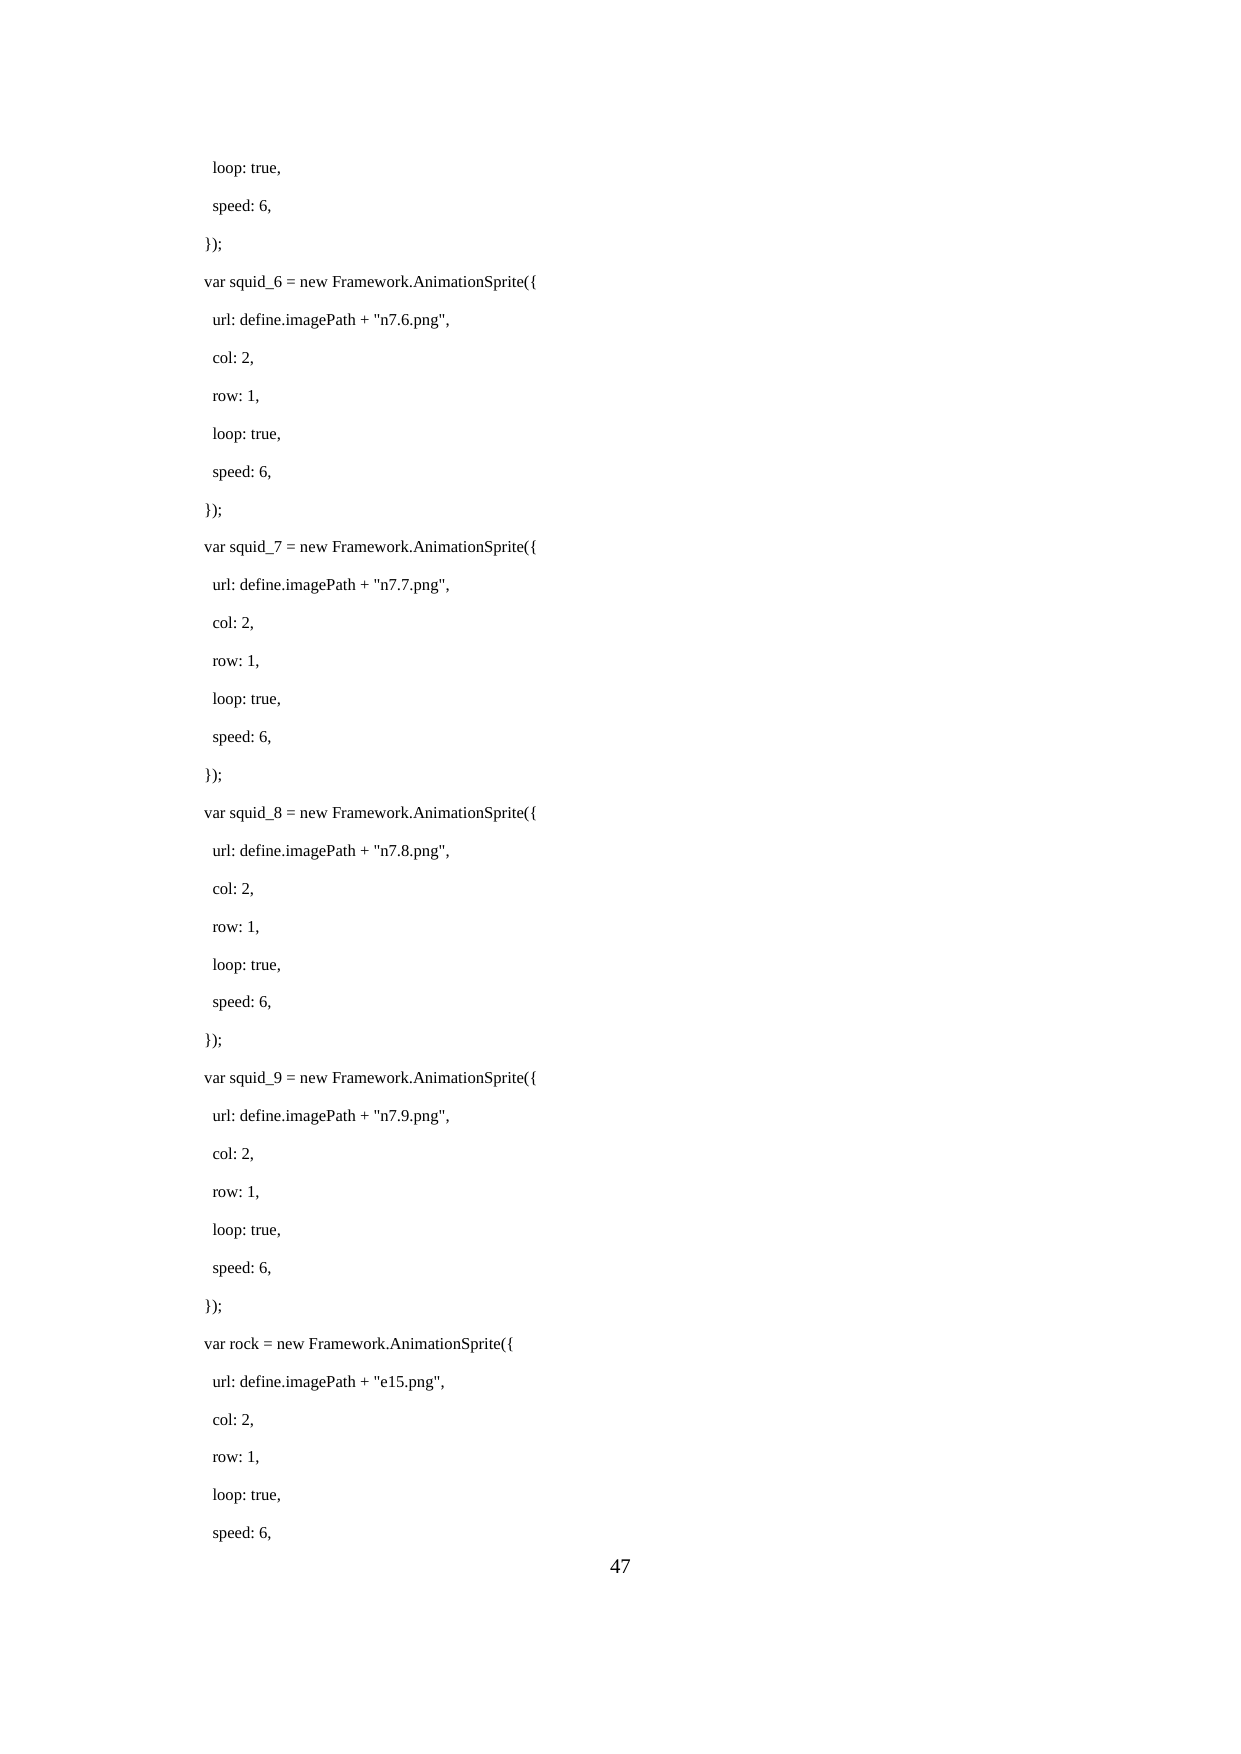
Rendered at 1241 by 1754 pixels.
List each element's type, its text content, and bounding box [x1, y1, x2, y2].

text row: 1, [187, 1182, 1053, 1201]
text speed: 6, [187, 1523, 1053, 1542]
text var squid_6 = new Framework.AnimationSprite({ [187, 272, 1053, 291]
text var squid_9 = new Framework.AnimationSprite({ [187, 1068, 1053, 1087]
text url: define.imagePath + "n7.6.png", [187, 310, 1053, 329]
text row: 1, [187, 1447, 1053, 1466]
text var squid_7 = new Framework.AnimationSprite({ [187, 537, 1053, 556]
text }); [187, 499, 1053, 518]
text }); [187, 234, 1053, 253]
text col: 2, [187, 348, 1053, 367]
text loop: true, [187, 158, 1053, 177]
text speed: 6, [187, 727, 1053, 746]
text speed: 6, [187, 196, 1053, 215]
text loop: true, [187, 1220, 1053, 1239]
text url: define.imagePath + "n7.7.png", [187, 575, 1053, 594]
text col: 2, [187, 613, 1053, 632]
text row: 1, [187, 916, 1053, 936]
text loop: true, [187, 1485, 1053, 1504]
text speed: 6, [187, 1258, 1053, 1277]
text speed: 6, [187, 992, 1053, 1011]
text }); [187, 765, 1053, 784]
text url: define.imagePath + "n7.8.png", [187, 841, 1053, 860]
text col: 2, [187, 1144, 1053, 1163]
text row: 1, [187, 651, 1053, 670]
text col: 2, [187, 878, 1053, 898]
text var rock = new Framework.AnimationSprite({ [187, 1333, 1053, 1353]
text col: 2, [187, 1409, 1053, 1428]
text row: 1, [187, 386, 1053, 405]
text loop: true, [187, 423, 1053, 443]
text speed: 6, [187, 461, 1053, 481]
text url: define.imagePath + "n7.9.png", [187, 1106, 1053, 1125]
text }); [187, 1030, 1053, 1049]
text loop: true, [187, 954, 1053, 973]
text loop: true, [187, 689, 1053, 708]
text url: define.imagePath + "e15.png", [187, 1371, 1053, 1391]
text var squid_8 = new Framework.AnimationSprite({ [187, 803, 1053, 822]
text }); [187, 1296, 1053, 1315]
